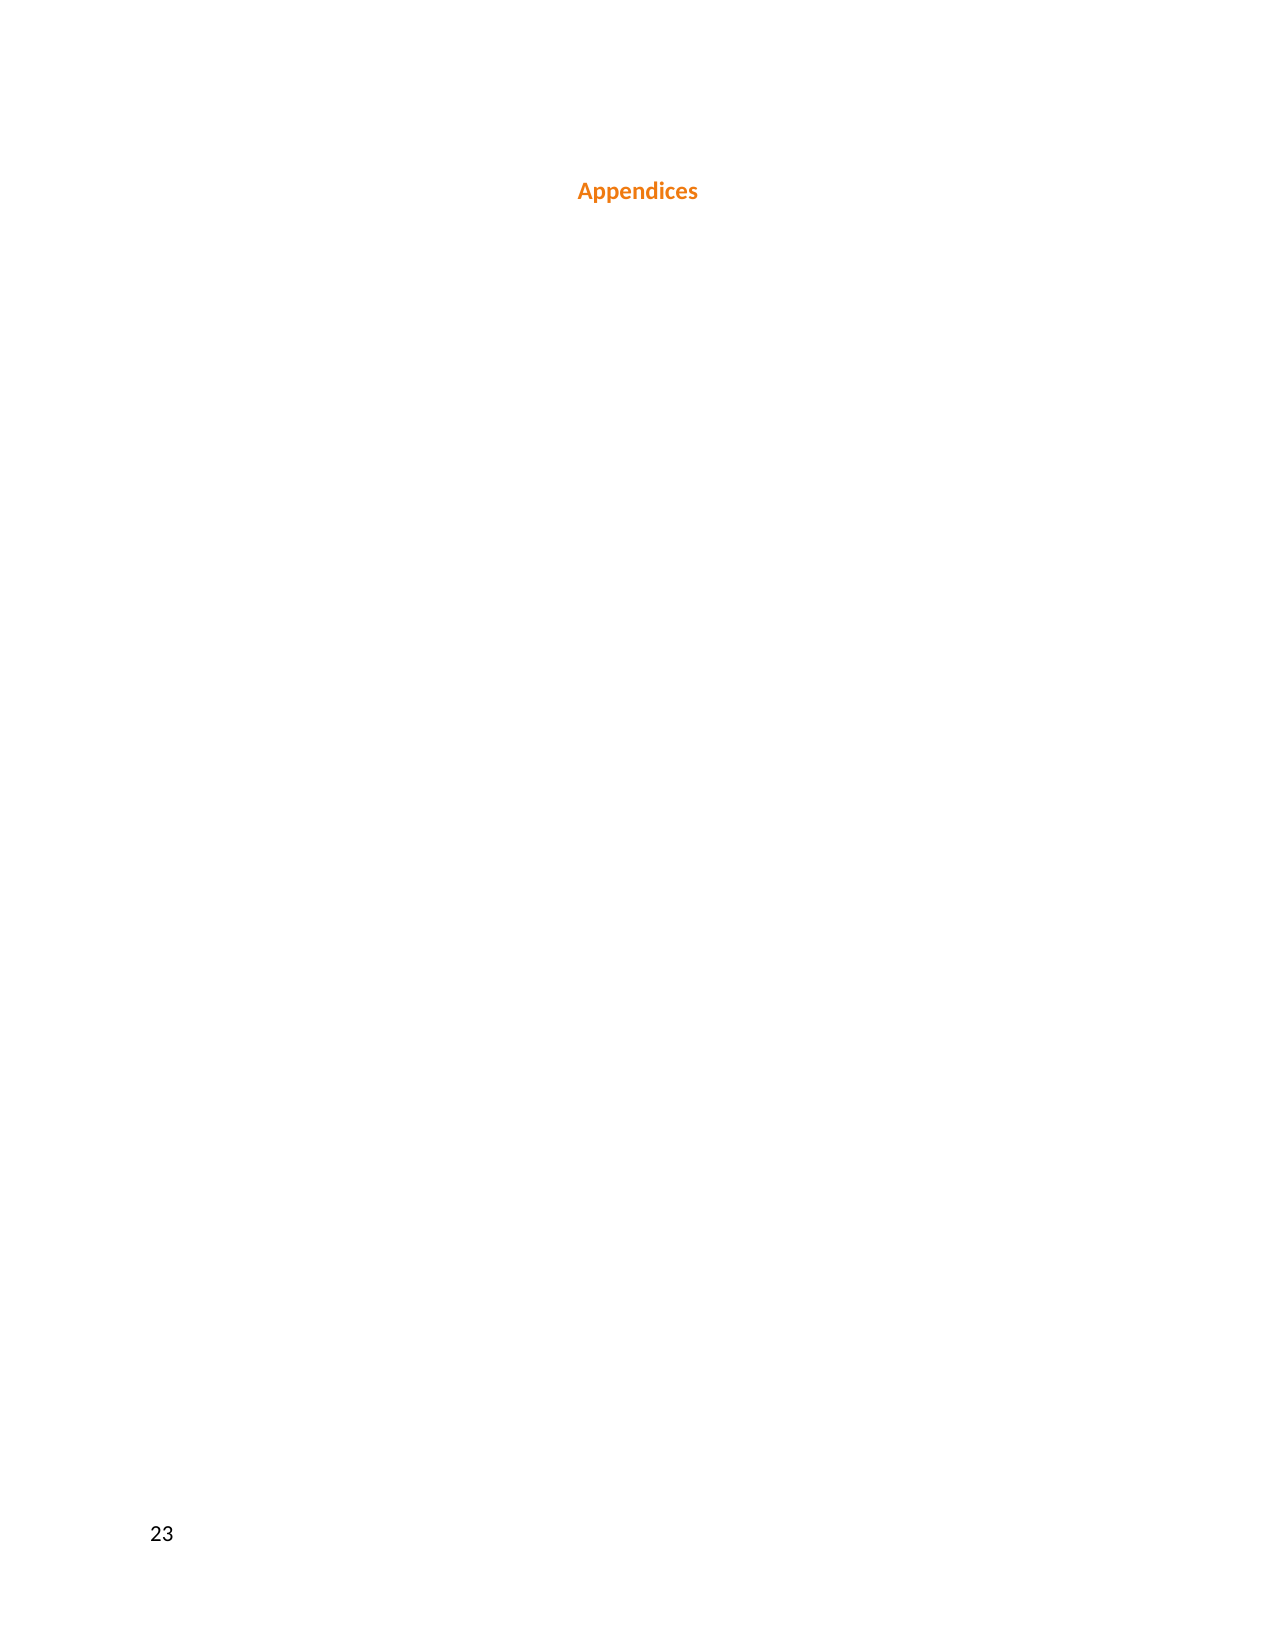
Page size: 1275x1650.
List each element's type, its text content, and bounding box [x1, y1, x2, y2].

subtitle Appendices [150, 175, 1125, 206]
